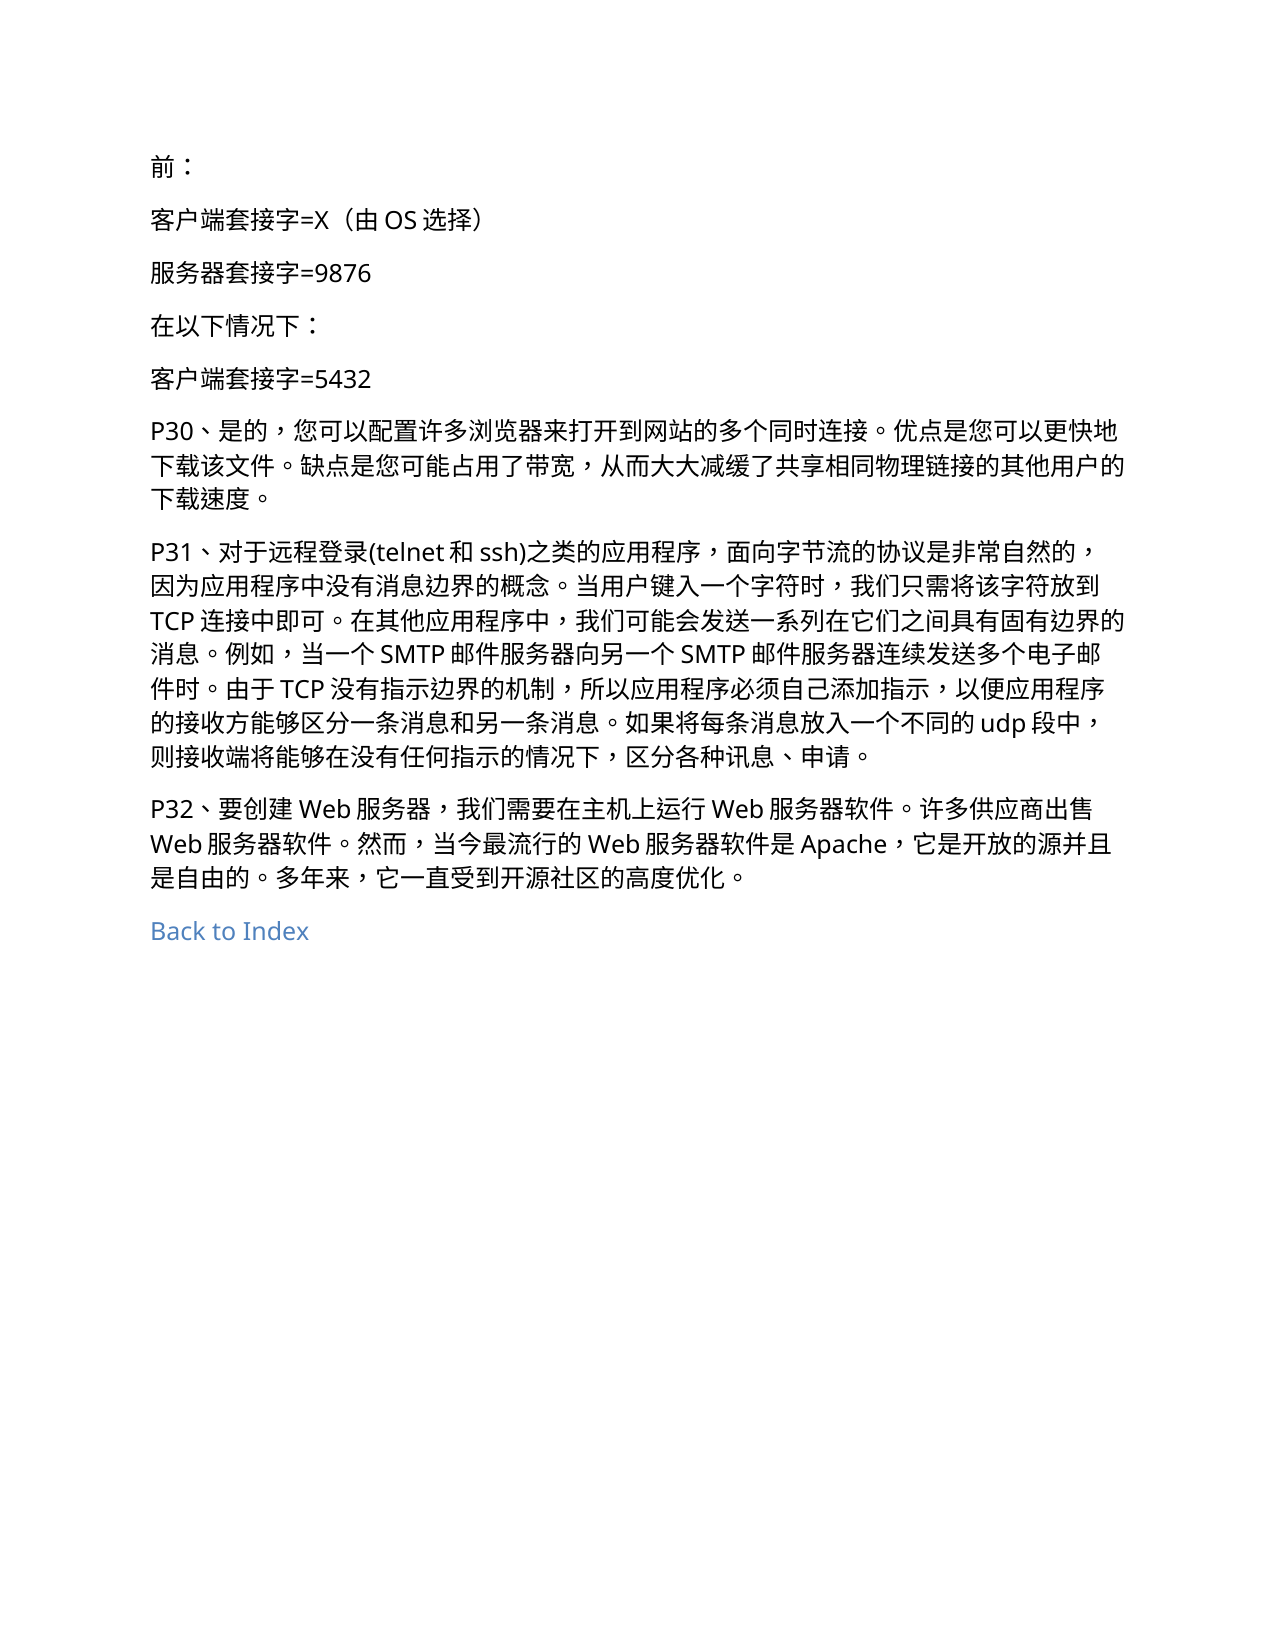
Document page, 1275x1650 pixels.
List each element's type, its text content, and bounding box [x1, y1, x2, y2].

text 客户端套接字=5432 [150, 361, 1125, 395]
text Back to Index [150, 913, 1125, 947]
text 在以下情况下： [150, 308, 1125, 342]
text P31、对于远程登录(telnet和ssh)之类的应用程序，面向字节流的协议是非常自然的，因为应用程序中没有消息边界的概念。当用户键入一个字符时，我们只需将该字符放到TCP连接中即可。在其他应用程序中，我们可能会发送一系列在它们之间具有固有边界的消息。例如，当一个SMTP邮件服务器向另一个SMTP邮件服务器连续发送多个电子邮件时。由于TCP没有指示边界的机制，所以应用程序必须自己添加指示，以便应用程序的接收方能够区分一条消息和另一条消息。如果将每条消息放入一个不同的udp段中，则接收端将能够在没有任何指示的情况下，区分各种讯息、申请。 [150, 535, 1125, 773]
text P30、是的，您可以配置许多浏览器来打开到网站的多个同时连接。优点是您可以更快地下载该文件。缺点是您可能占用了带宽，从而大大减缓了共享相同物理链接的其他用户的下载速度。 [150, 414, 1125, 516]
text 客户端套接字=X（由OS选择） [150, 203, 1125, 237]
text P32、要创建Web服务器，我们需要在主机上运行Web服务器软件。许多供应商出售Web服务器软件。然而，当今最流行的Web服务器软件是Apache，它是开放的源并且是自由的。多年来，它一直受到开源社区的高度优化。 [150, 792, 1125, 894]
text 前： [150, 150, 1125, 184]
text 服务器套接字=9876 [150, 256, 1125, 290]
